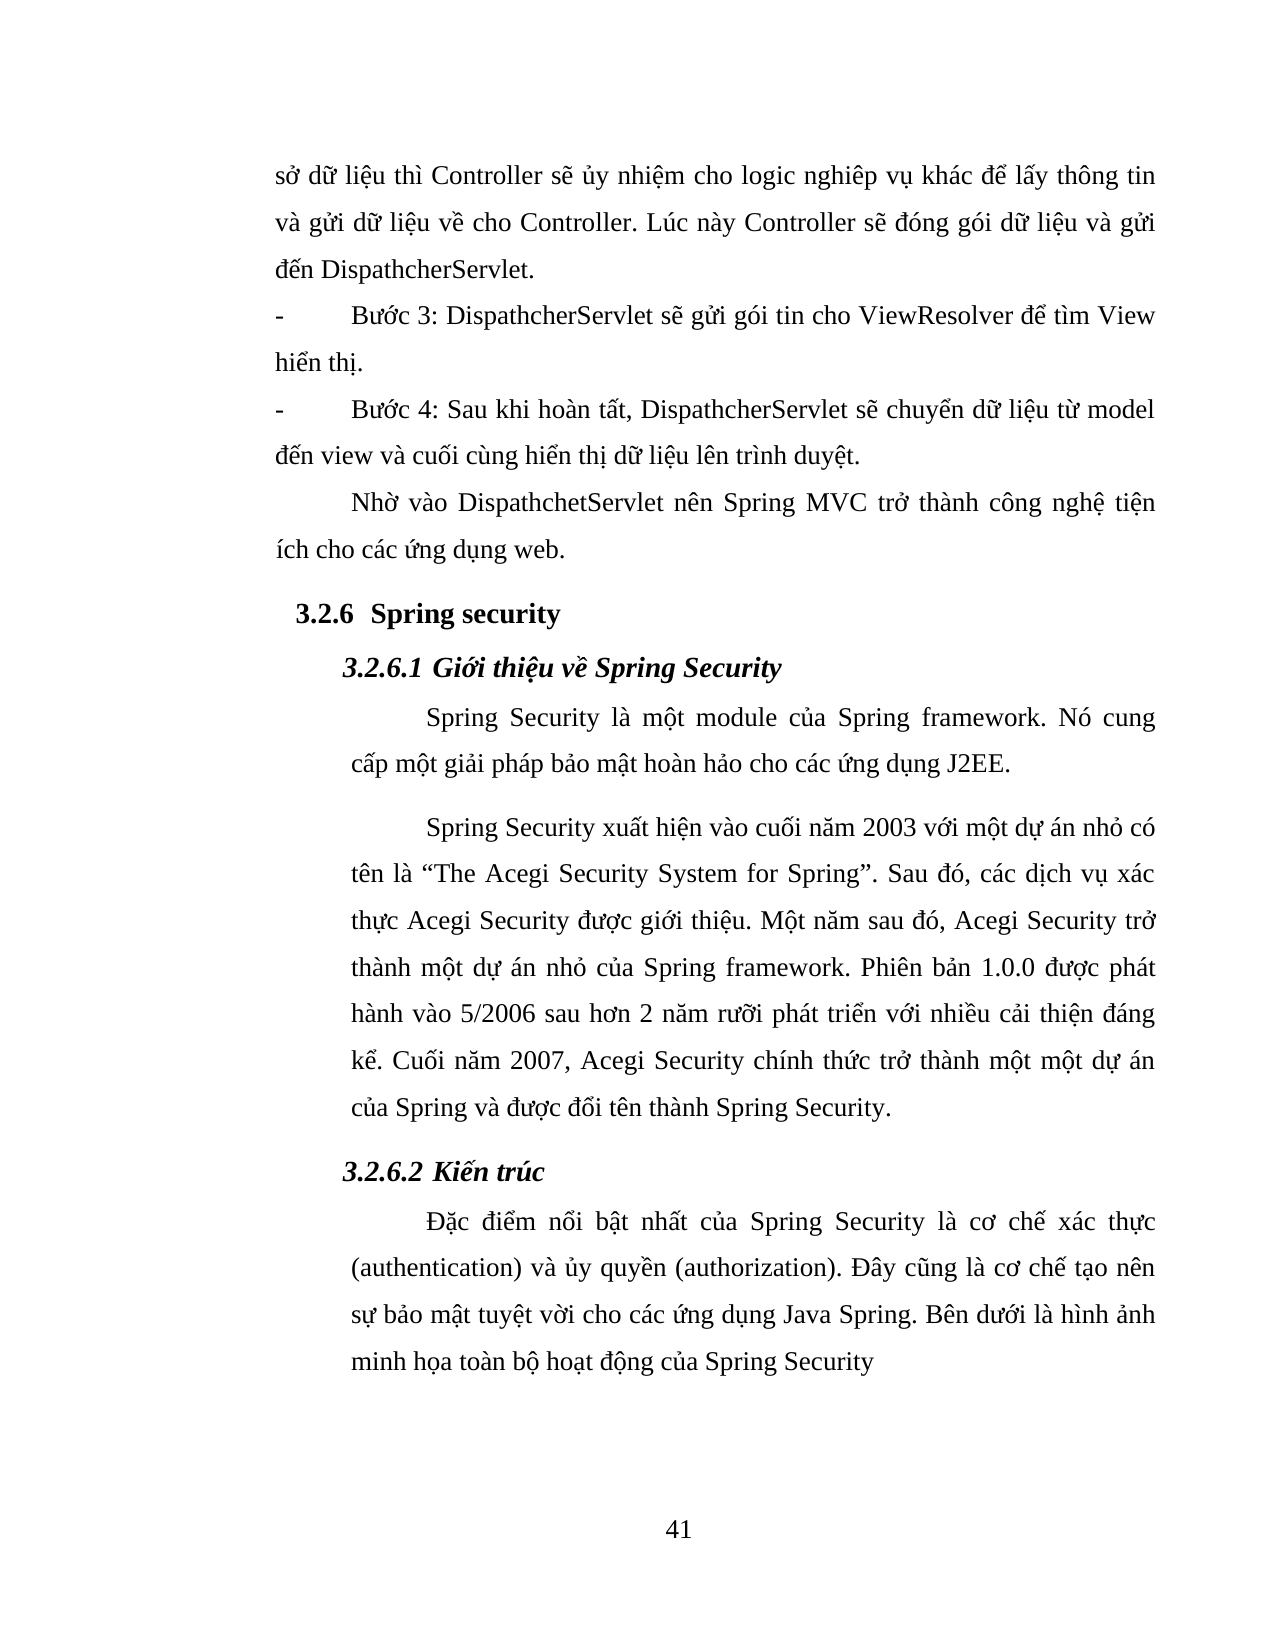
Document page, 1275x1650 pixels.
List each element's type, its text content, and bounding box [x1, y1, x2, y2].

subtitle Giới thiệu về Spring Security [343, 651, 1157, 684]
list Nhờ vào DispathchetServlet nên Spring MVC trở thành công nghệ tiện ích cho các ứng dụng web. [276, 486, 1157, 564]
subtitle Kiến trúc [343, 1154, 1157, 1188]
text Spring Security xuất hiện vào cuối năm 2003 với một dự án nhỏ có tên là “The Acegi Security System for Spring”. Sau đó, các dịch vụ xác thực Acegi Security được giới thiệu. Một năm sau đó, Acegi Security trở thành một dự án nhỏ của Spring framework. Phiên bản 1.0.0 được phát hành vào 5/2006 sau hơn 2 năm rưỡi phát triển với nhiều cải thiện đáng kể. Cuối năm 2007, Acegi Security chính thức trở thành một một dự án của Spring và được đổi tên thành Spring Security. [351, 811, 1157, 1122]
subtitle Spring security [295, 596, 1157, 630]
list Bước 3: DispathcherServlet sẽ gửi gói tin cho ViewResolver để tìm View hiển thị. [275, 299, 1157, 377]
list Bước 4: Sau khi hoàn tất, DispathcherServlet sẽ chuyển dữ liệu từ model đến view và cuối cùng hiển thị dữ liệu lên trình duyệt. [275, 393, 1157, 471]
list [275, 159, 1157, 284]
text Spring Security là một module của Spring framework. Nó cung cấp một giải pháp bảo mật hoàn hảo cho các ứng dụng J2EE. [351, 701, 1157, 779]
text Đặc điểm nổi bật nhất của Spring Security là cơ chế xác thực (authentication) và ủy quyền (authorization). Đây cũng là cơ chế tạo nên sự bảo mật tuyệt vời cho các ứng dụng Java Spring. Bên dưới là hình ảnh minh họa toàn bộ hoạt động của Spring Security [351, 1204, 1157, 1376]
